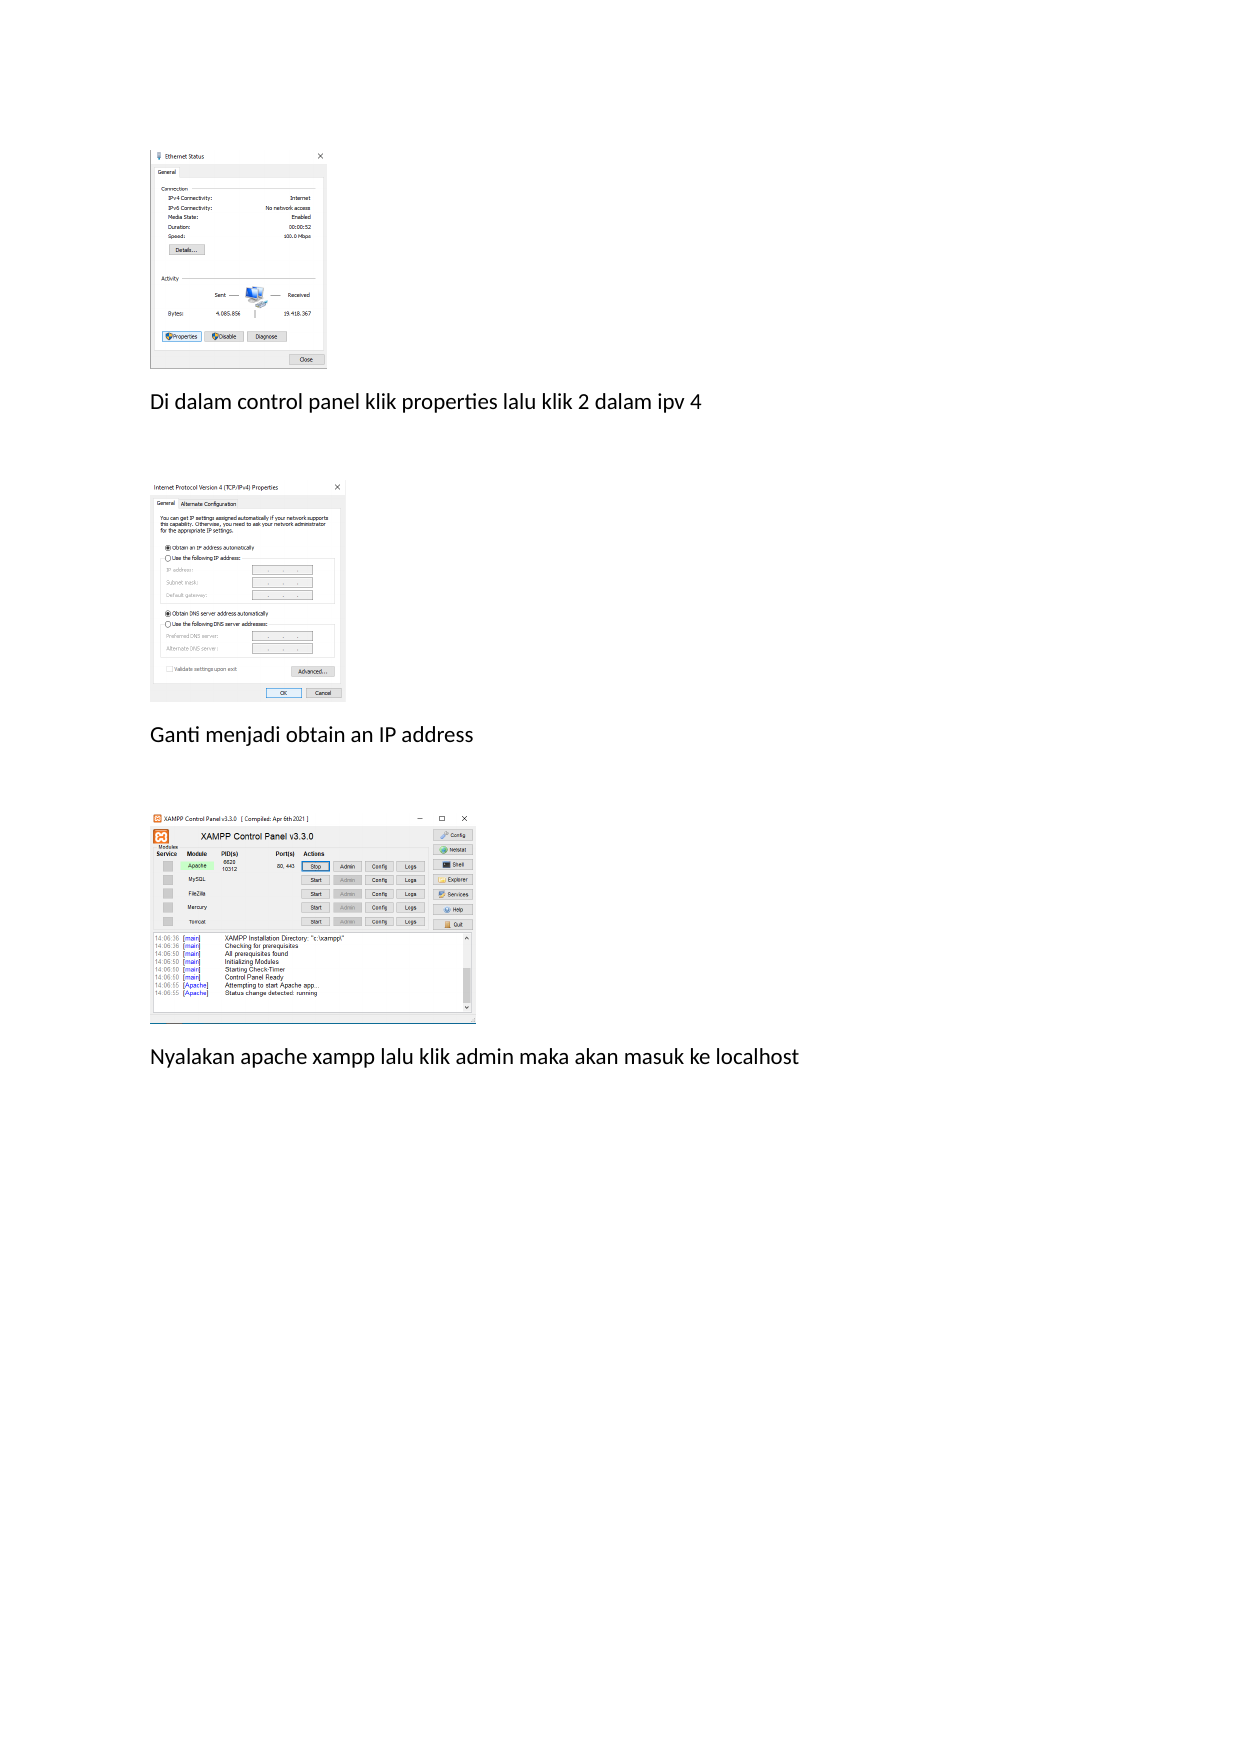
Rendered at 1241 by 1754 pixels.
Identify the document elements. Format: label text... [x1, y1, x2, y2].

picture [150, 150, 327, 369]
picture [150, 480, 346, 702]
text Ganti menjadi obtain an IP address [150, 720, 1090, 748]
text Nyalakan apache xampp lalu klik admin maka akan masuk ke localhost [150, 1042, 1090, 1070]
text Di dalam control panel klik properties lalu klik 2 dalam ipv 4 [150, 387, 1090, 415]
picture [150, 813, 476, 1024]
